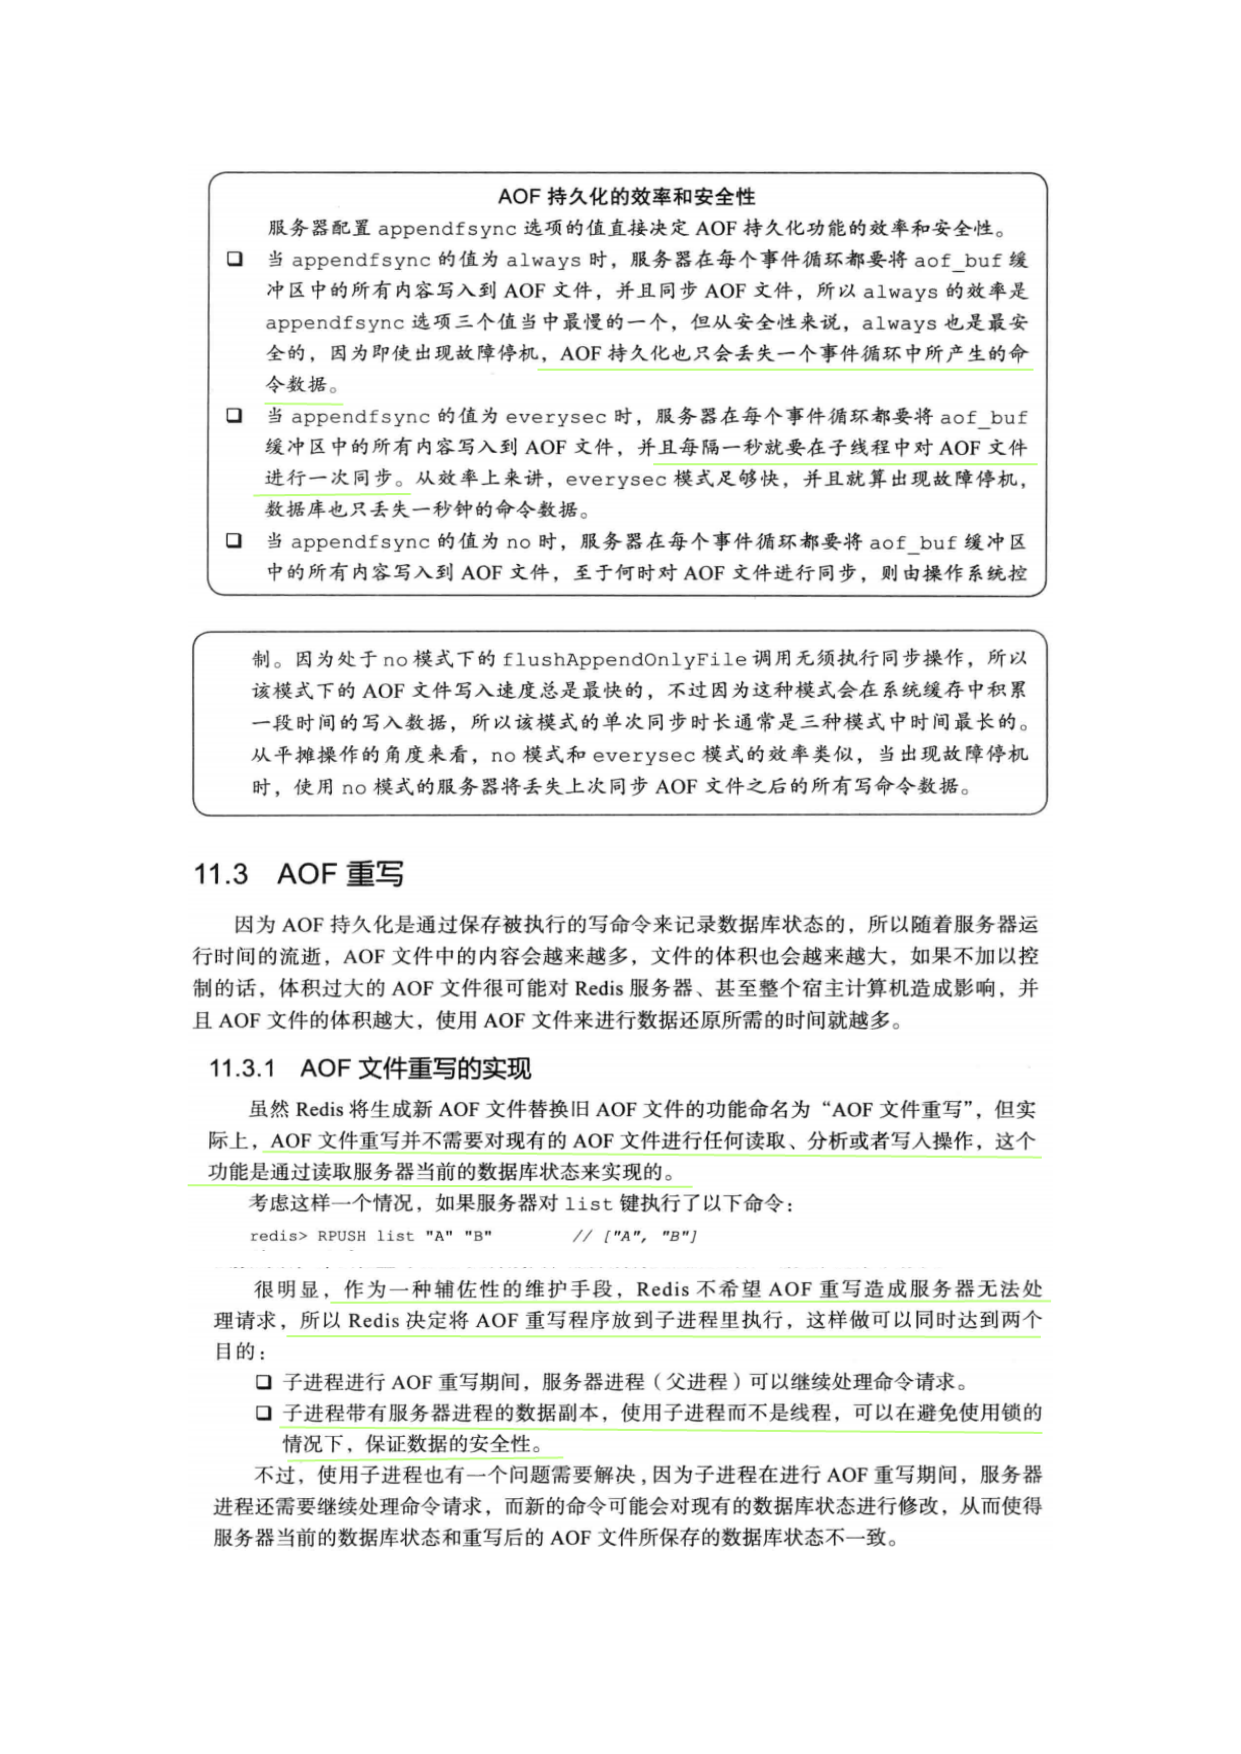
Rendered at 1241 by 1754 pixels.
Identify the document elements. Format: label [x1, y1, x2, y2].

picture [187, 162, 1053, 602]
picture [187, 1267, 1053, 1552]
picture [187, 1039, 1053, 1251]
picture [187, 617, 1053, 824]
picture [187, 844, 1053, 1038]
